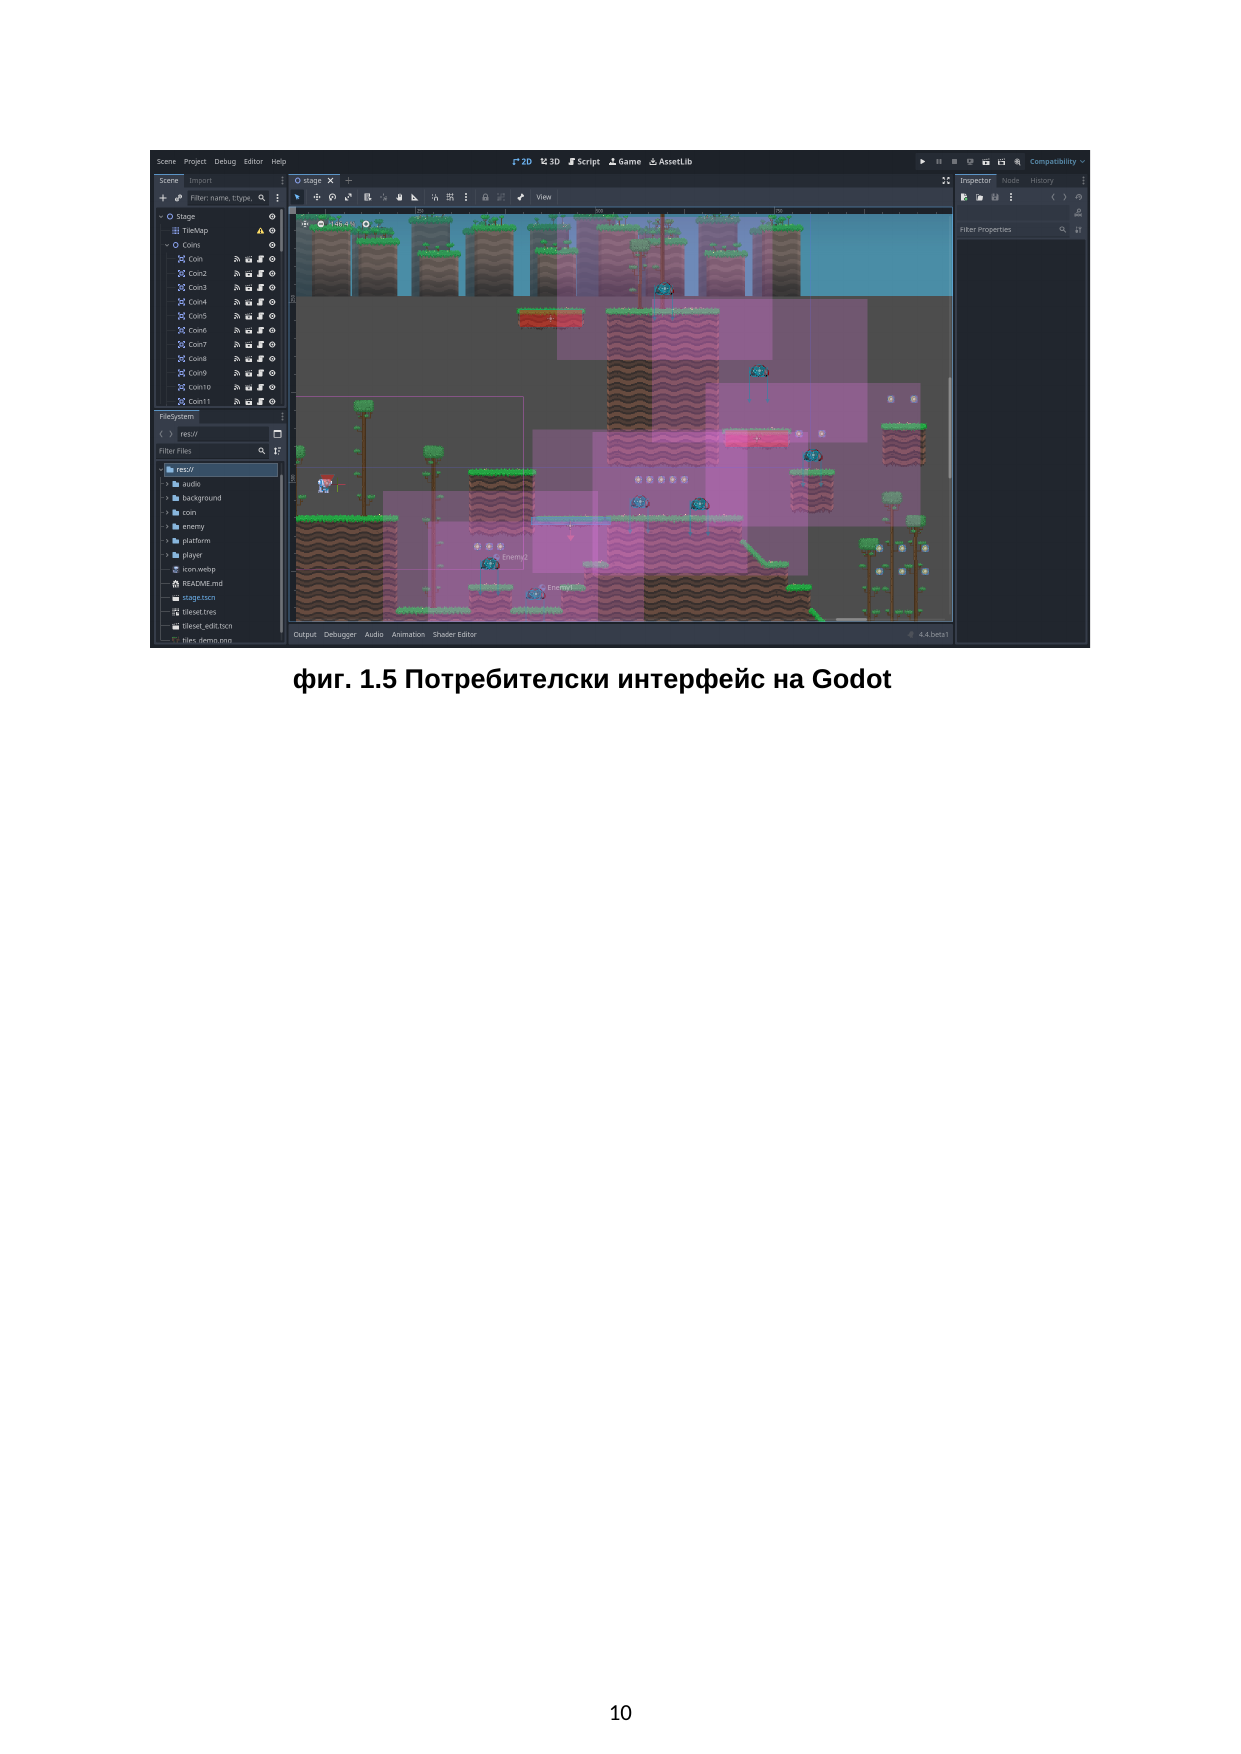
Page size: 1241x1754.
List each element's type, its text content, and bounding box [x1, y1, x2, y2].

picture [150, 150, 1091, 648]
text фиг. 1.5 Потребителски интерфейс на Godot [150, 648, 1090, 695]
